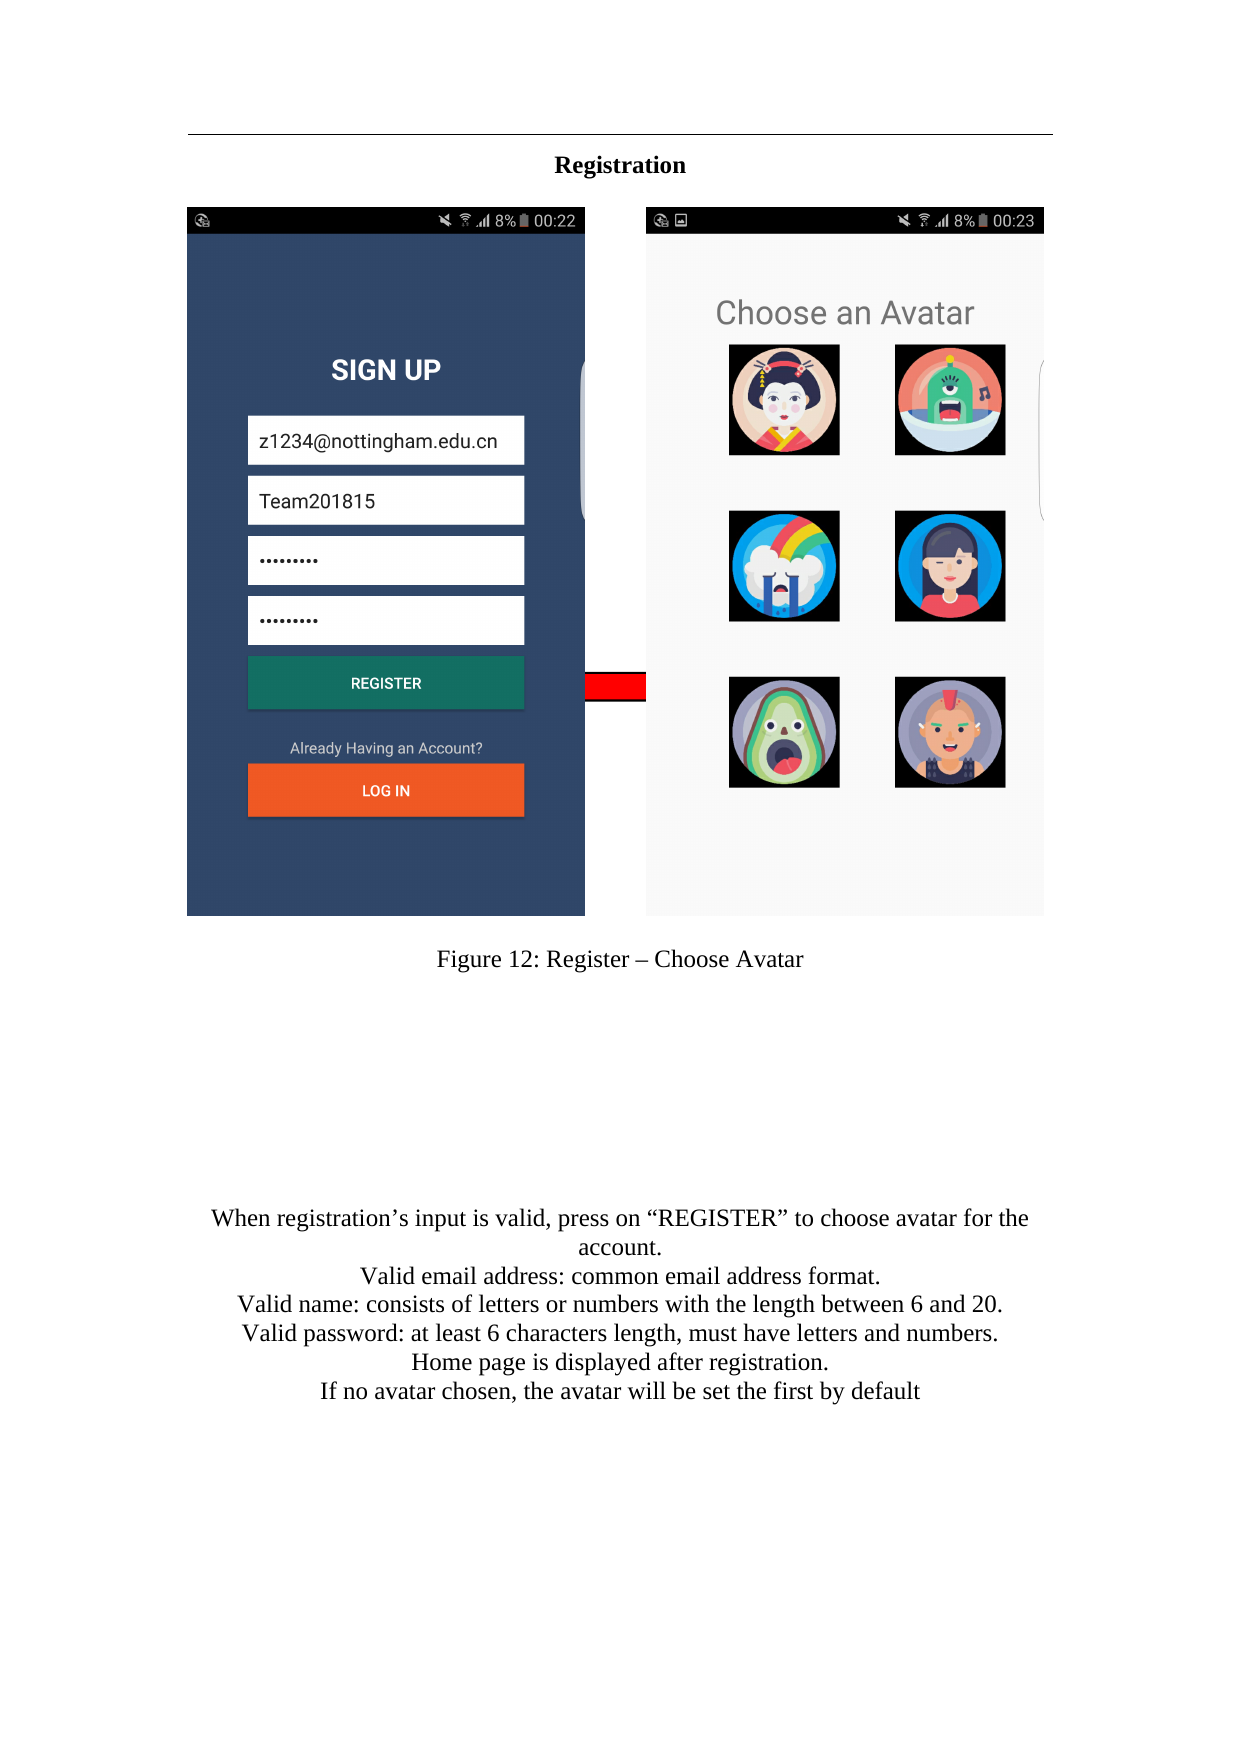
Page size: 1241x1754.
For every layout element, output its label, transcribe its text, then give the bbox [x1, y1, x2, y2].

text When registration’s input is valid, press on “REGISTER” to choose avatar for the account. [187, 1203, 1053, 1261]
text Valid password: at least 6 characters length, must have letters and numbers. [187, 1318, 1053, 1347]
text Figure 12: Register – Choose Avatar [187, 944, 1053, 973]
text Home page is displayed after registration. [187, 1347, 1053, 1376]
picture [646, 207, 1044, 916]
text Registration [187, 150, 1053, 179]
text If no avatar chosen, the avatar will be set the first by default [187, 1376, 1053, 1404]
picture [187, 207, 585, 916]
text Valid name: consists of letters or numbers with the length between 6 and 20. [187, 1289, 1053, 1318]
text Valid email address: common email address format. [187, 1261, 1053, 1289]
